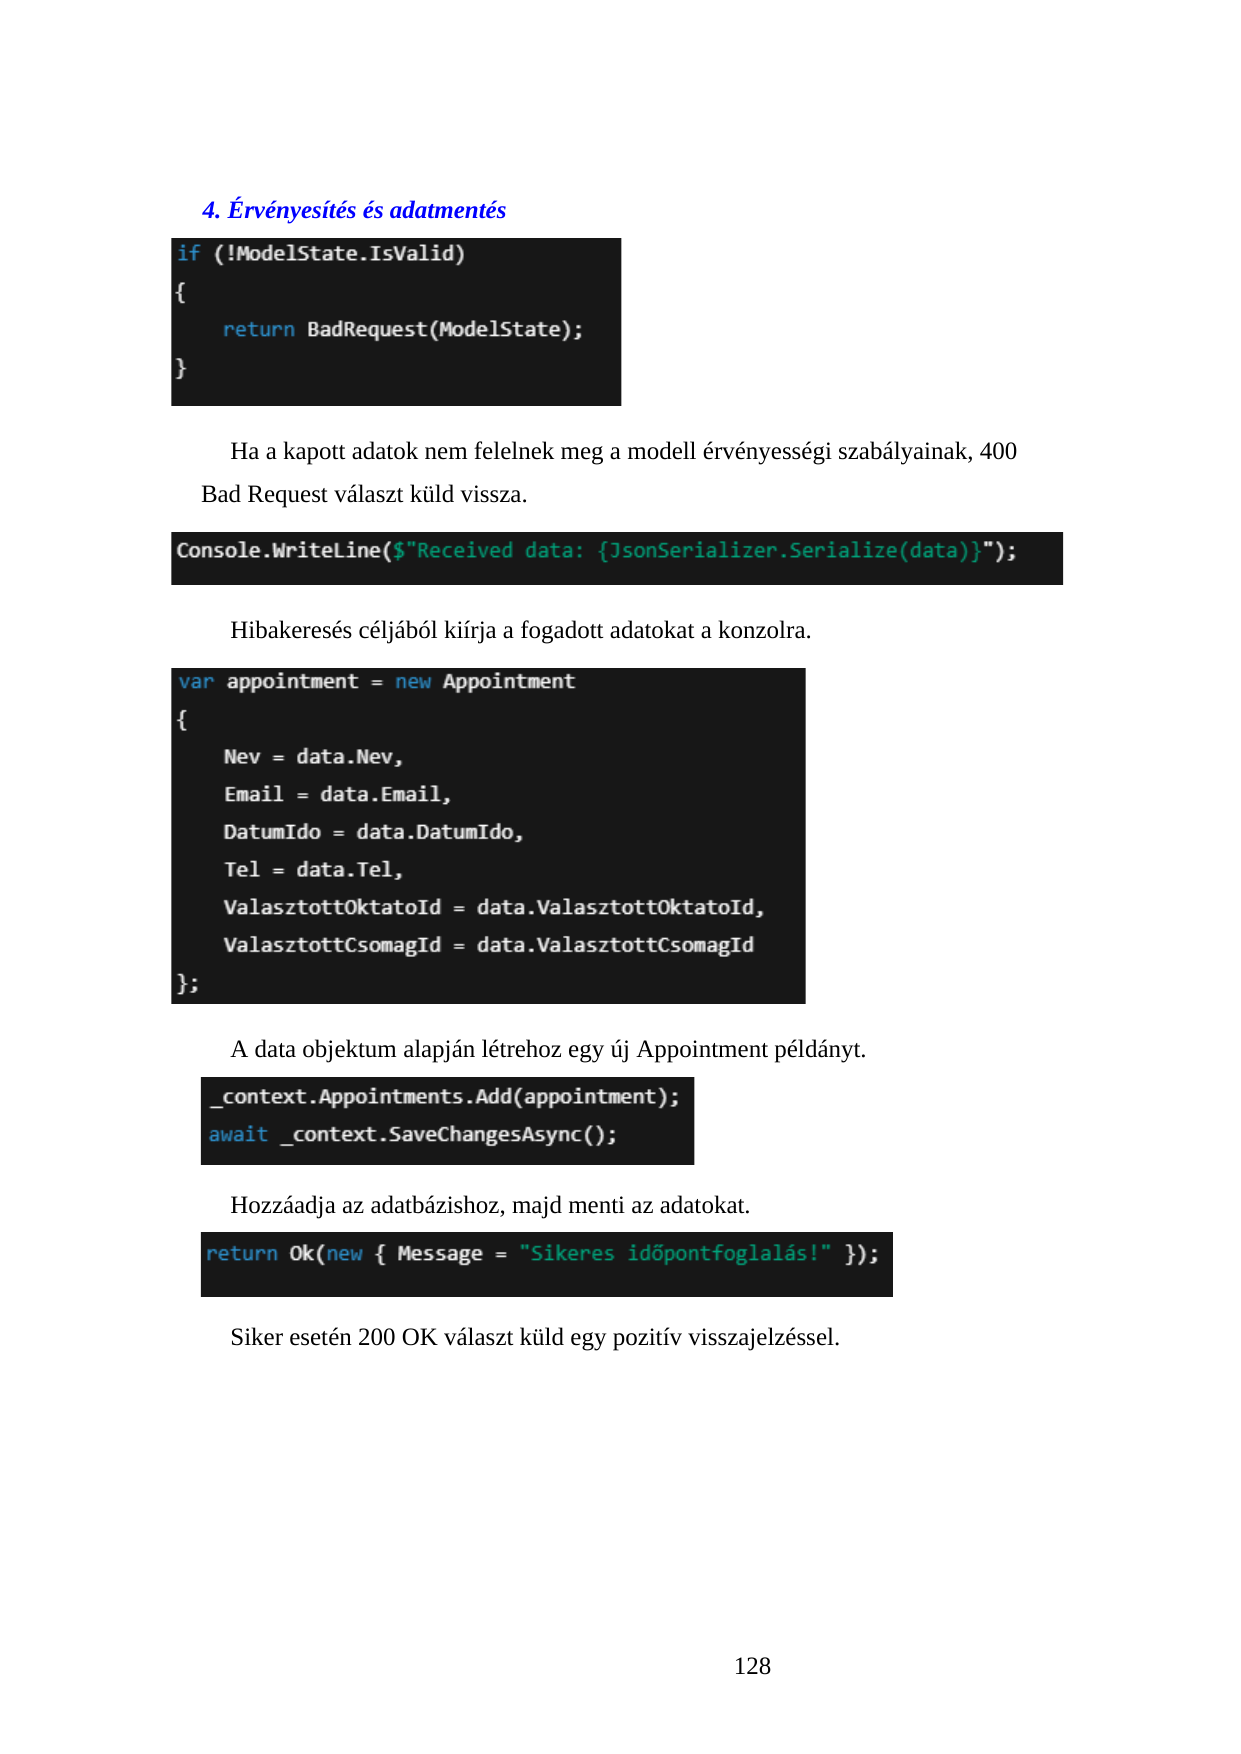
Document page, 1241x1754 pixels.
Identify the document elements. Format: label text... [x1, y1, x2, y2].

text Siker esetén 200 OK választ küld egy pozitív visszajelzéssel. [201, 1322, 1063, 1351]
picture [200, 1232, 893, 1297]
subtitle 4. Érvényesítés és adatmentés [171, 195, 1093, 224]
picture [171, 668, 806, 1004]
text Ha a kapott adatok nem felelnek meg a modell érvényességi szabályainak, 400 Bad Request választ küld vissza. [201, 436, 1063, 508]
picture [171, 532, 1064, 585]
text Hibakeresés céljából kiírja a fogadott adatokat a konzolra. [201, 615, 1063, 644]
picture [171, 238, 622, 406]
picture [200, 1077, 695, 1165]
